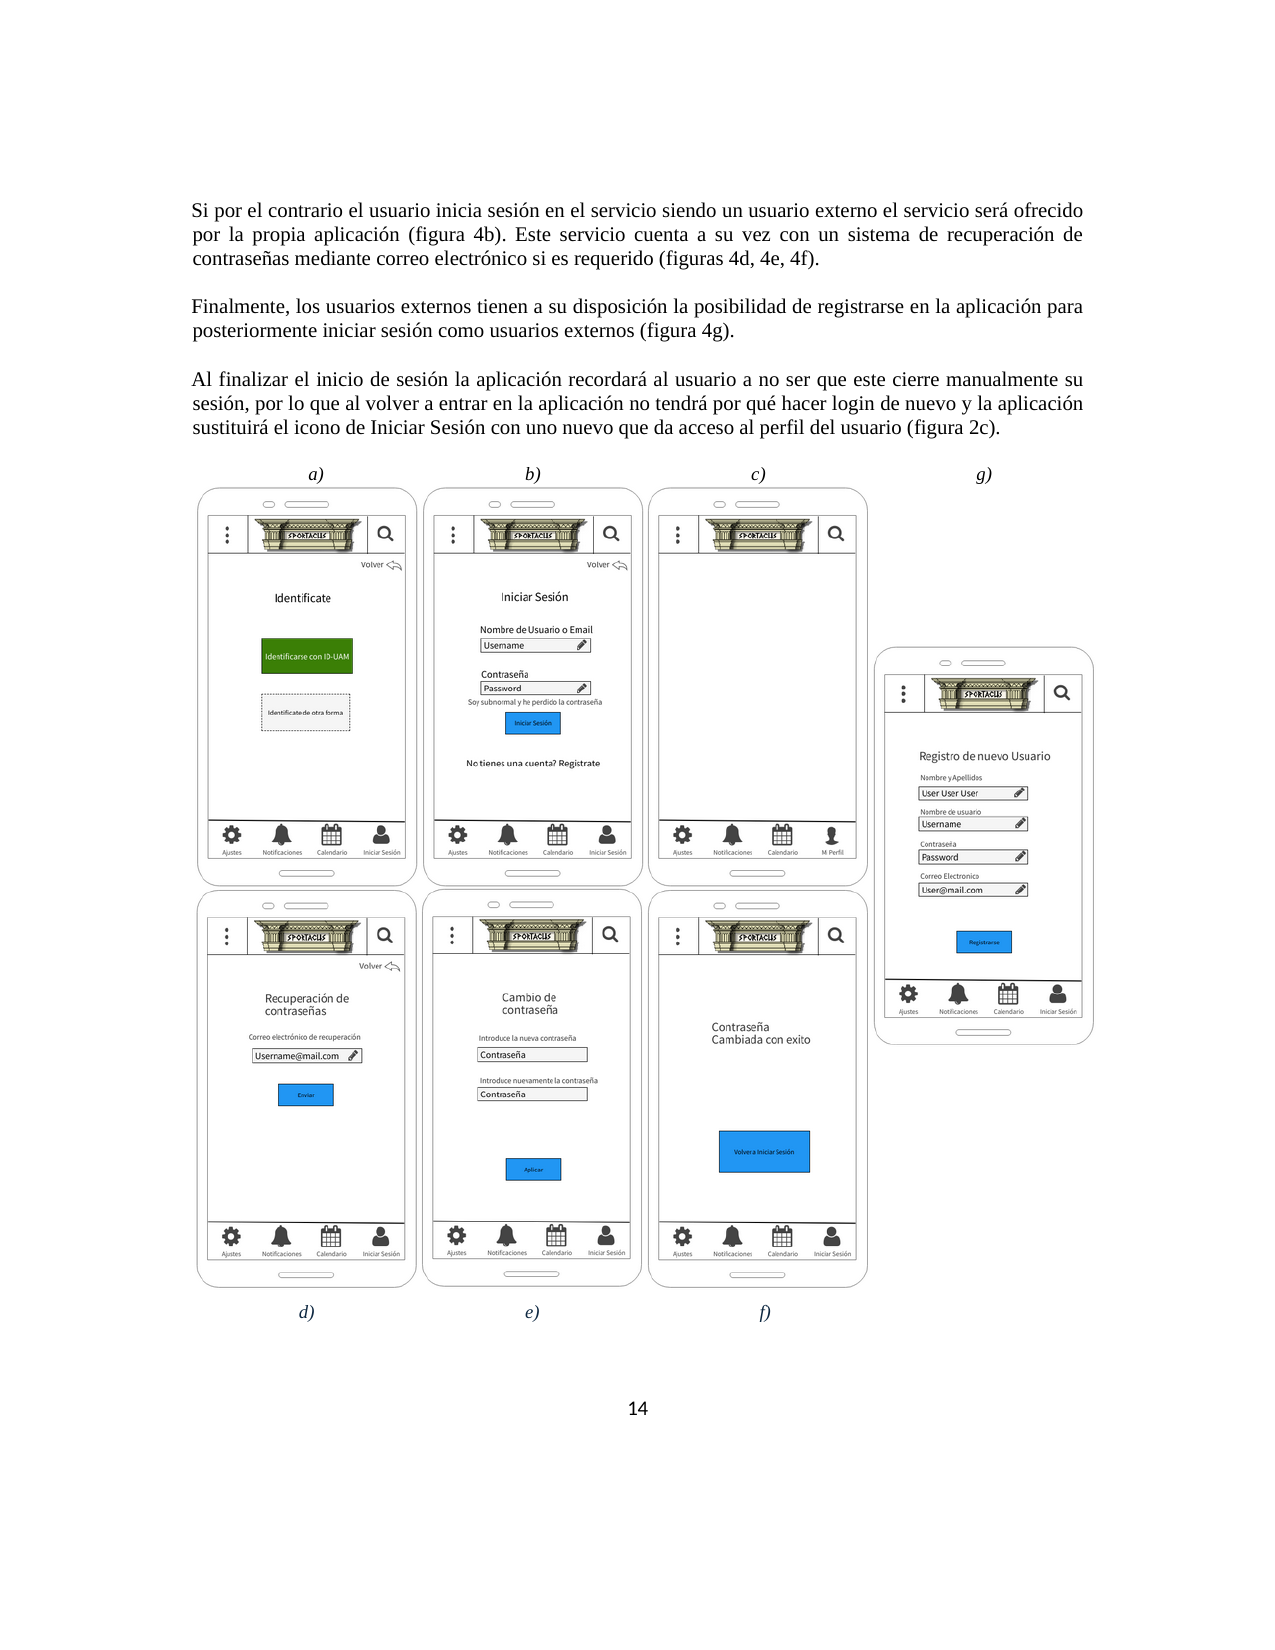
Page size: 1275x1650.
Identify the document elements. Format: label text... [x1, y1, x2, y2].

text Al finalizar el inicio de sesión la aplicación recordará al usuario a no ser que este cierre manualmente su sesión, por lo que al volver a entrar en la aplicación no tendrá por qué hacer login de nuevo y la aplicación sustituirá el icono de Iniciar Sesión con uno nuevo que da acceso al perfil del usuario (figura 2c). [191, 366, 1085, 439]
text Finalmente, los usuarios externos tienen a su disposición la posibilidad de registrarse en la aplicación para posteriormente iniciar sesión como usuarios externos (figura 4g). [191, 294, 1085, 342]
picture [191, 484, 1108, 1301]
text a) b) c) g) [191, 463, 1085, 484]
text d) e) f) [191, 1301, 814, 1322]
text Si por el contrario el usuario inicia sesión en el servicio siendo un usuario externo el servicio será ofrecido por la propia aplicación (figura 4b). Este servicio cuenta a su vez con un sistema de recuperación de contraseñas mediante correo electrónico si es requerido (figuras 4d, 4e, 4f). [191, 198, 1085, 270]
